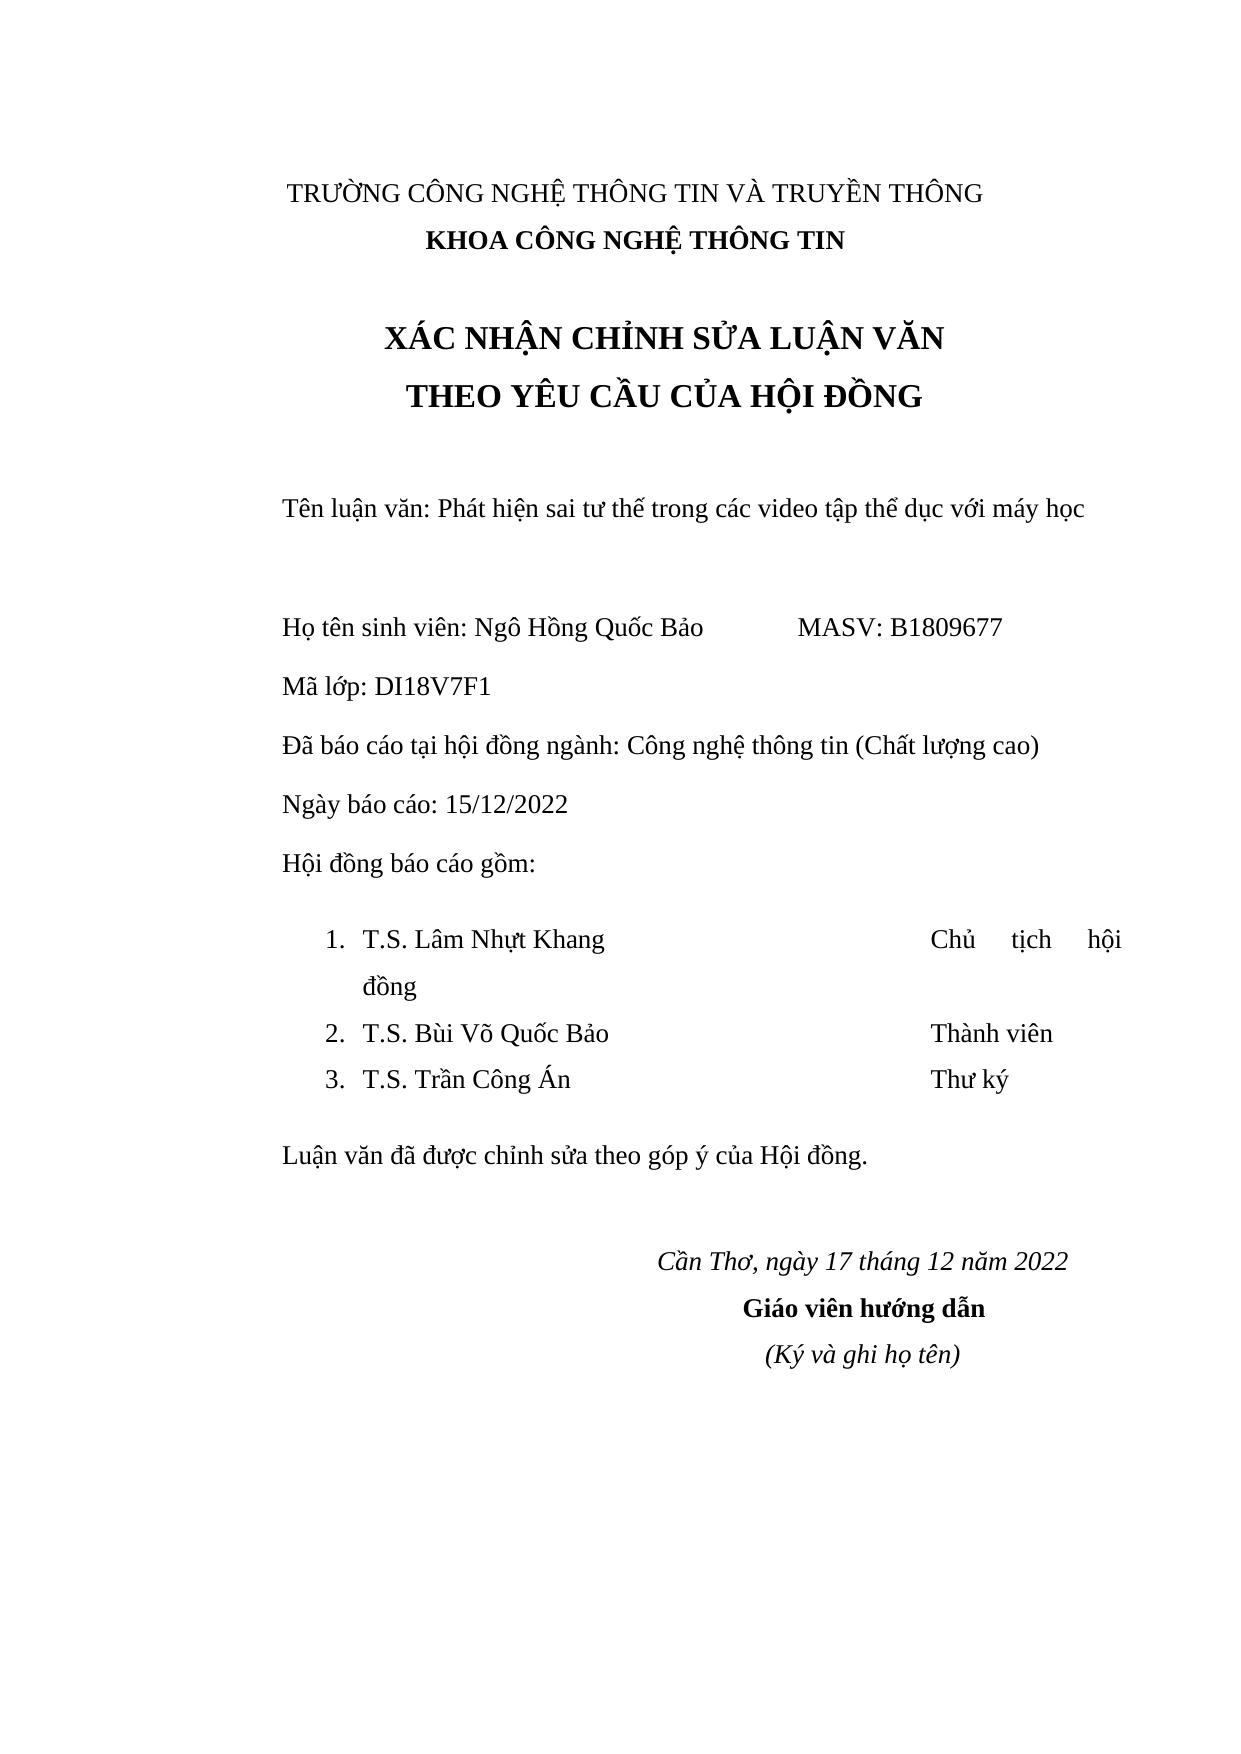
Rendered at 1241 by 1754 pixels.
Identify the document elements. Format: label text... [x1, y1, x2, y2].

text Đã báo cáo tại hội đồng ngành: Công nghệ thông tin (Chất lượng cao) [207, 729, 1122, 760]
text Cần Thơ, ngày 17 tháng 12 năm 2022 [207, 1245, 1122, 1276]
text (Ký và ghi họ tên) [207, 1338, 1122, 1369]
text Hội đồng báo cáo gồm: [207, 848, 1122, 879]
text Ngày báo cáo: 15/12/2022 [207, 788, 1122, 819]
text Mã lớp: DI18V7F1 [207, 670, 1122, 701]
text XÁC NHẬN CHỈNH SỬA LUẬN VĂN [207, 318, 1122, 357]
list T.S. Lâm Nhựt Khang Chủ tịch hội đồng [325, 923, 1122, 1001]
list T.S. Trần Công Án Thư ký [325, 1063, 1122, 1094]
list T.S. Bùi Võ Quốc Bảo Thành viên [325, 1017, 1122, 1048]
text THEO YÊU CẦU CỦA HỘI ĐỒNG [207, 376, 1122, 414]
text Giáo viên hướng dẫn [207, 1292, 1122, 1323]
text Luận văn đã được chỉnh sửa theo góp ý của Hội đồng. [207, 1139, 1122, 1170]
text KHOA CÔNG NGHỆ THÔNG TIN [148, 224, 1122, 255]
text Họ tên sinh viên: Ngô Hồng Quốc Bảo MASV: B1809677 [207, 611, 1122, 642]
text TRƯỜNG CÔNG NGHỆ THÔNG TIN VÀ TRUYỀN THÔNG [148, 177, 1122, 208]
text Tên luận văn: Phát hiện sai tư thế trong các video tập thể dục với máy học [207, 493, 1122, 524]
